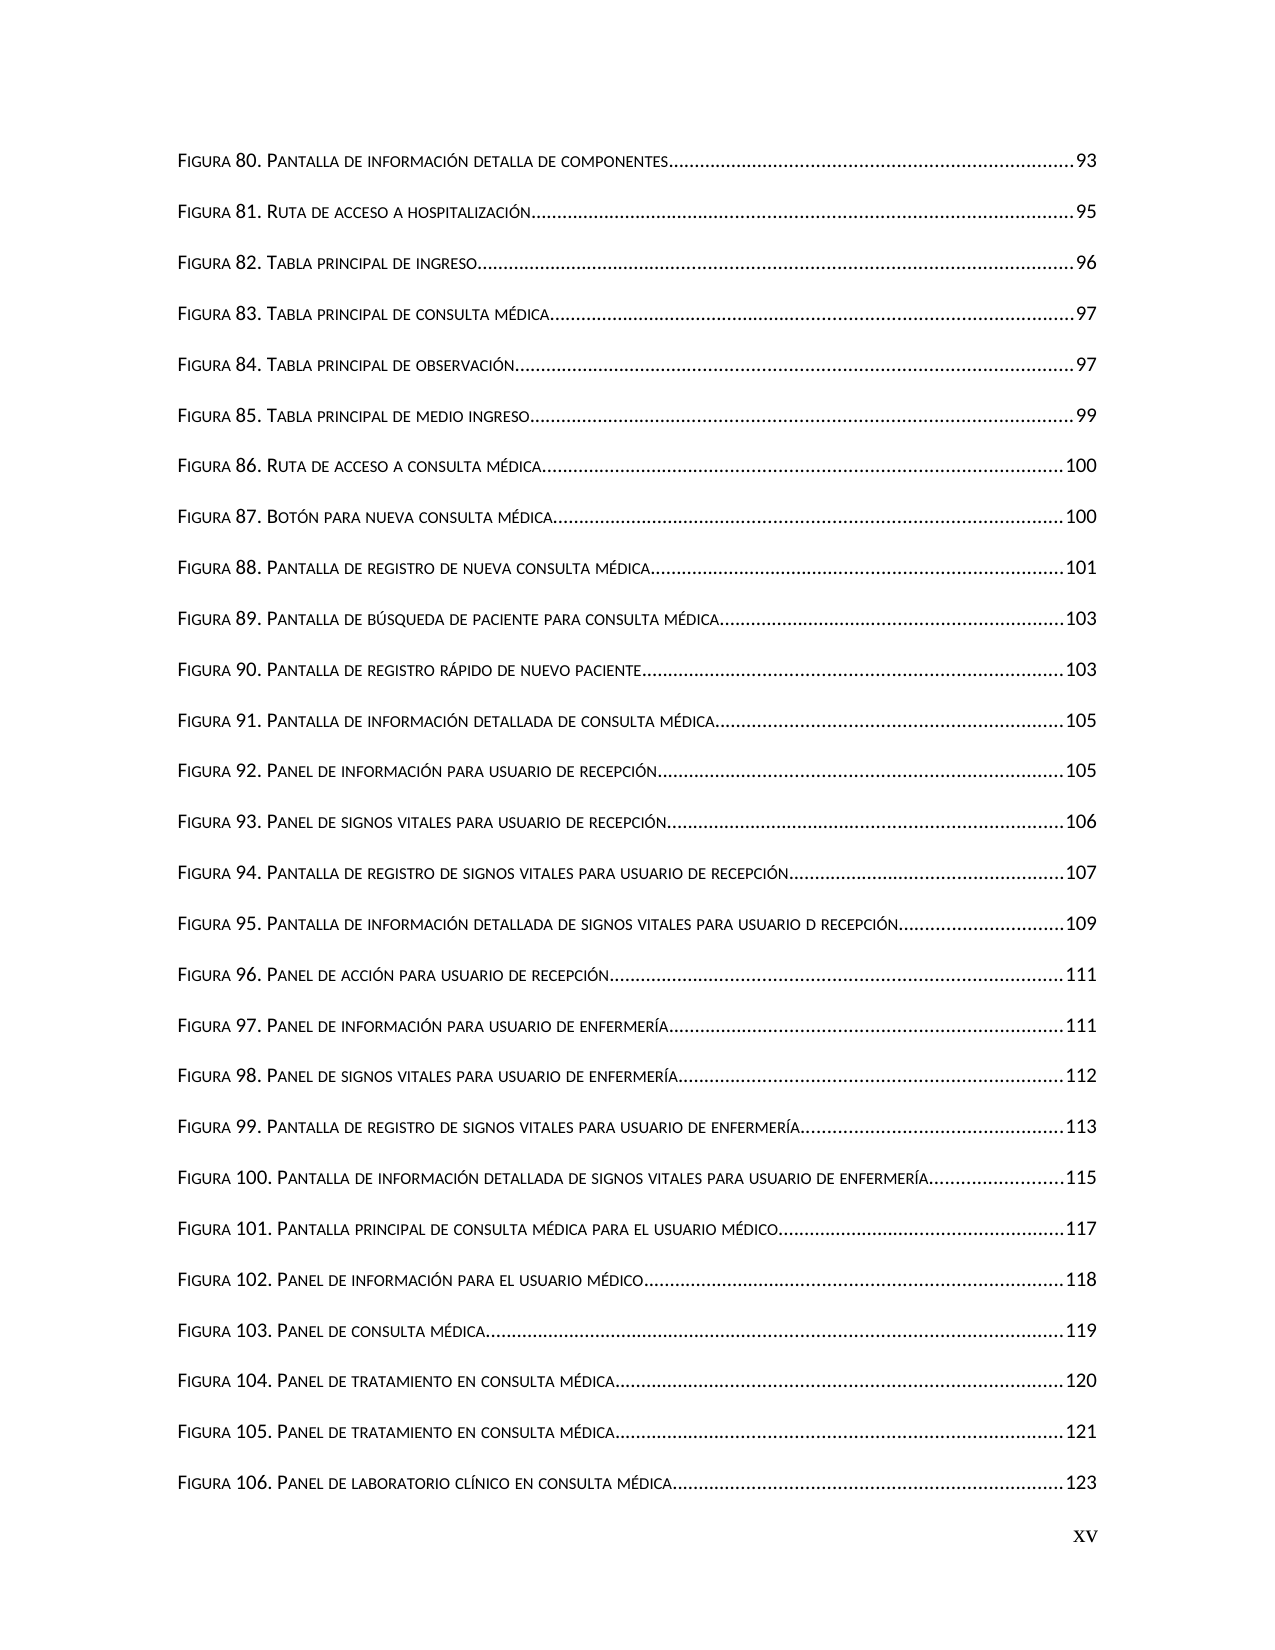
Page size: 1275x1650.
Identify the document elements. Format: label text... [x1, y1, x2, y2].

text Figura 98. Panel de signos vitales para usuario de enfermería. 112 [177, 1063, 1098, 1088]
text Figura 102. Panel de información para el usuario médico. 118 [177, 1266, 1098, 1291]
text Figura 95. Pantalla de información detallada de signos vitales para usuario d recepción 109 [177, 910, 1098, 936]
text Figura 83. Tabla principal de consulta médica 97 [177, 300, 1098, 326]
text Figura 92. Panel de información para usuario de recepción. 105 [177, 758, 1098, 783]
text Figura 89. Pantalla de búsqueda de paciente para consulta médica. 103 [177, 605, 1098, 631]
text Figura 93. Panel de signos vitales para usuario de recepción. 106 [177, 808, 1098, 834]
text Figura 84. Tabla principal de observación 97 [177, 351, 1098, 376]
text Figura 96. Panel de acción para usuario de recepción. 111 [177, 961, 1098, 986]
text Figura 100. Pantalla de información detallada de signos vitales para usuario de enfermería. 115 [177, 1164, 1098, 1190]
text Figura 82. Tabla principal de ingreso. 96 [177, 249, 1098, 275]
text Figura 85. Tabla principal de medio ingreso. 99 [177, 402, 1098, 427]
text Figura 94. Pantalla de registro de signos vitales para usuario de recepción. 107 [177, 859, 1098, 885]
text Figura 97. Panel de información para usuario de enfermería. 111 [177, 1012, 1098, 1037]
text Figura 106. Panel de laboratorio clínico en consulta médica. 123 [177, 1469, 1098, 1495]
text Figura 103. Panel de consulta médica. 119 [177, 1317, 1098, 1342]
text Figura 80. Pantalla de información detalla de componentes. 93 [177, 148, 1098, 173]
text Figura 81. Ruta de acceso a hospitalización. 95 [177, 198, 1098, 224]
text Figura 101. Pantalla principal de consulta médica para el usuario médico. 117 [177, 1215, 1098, 1241]
text Figura 88. Pantalla de registro de nueva consulta médica. 101 [177, 554, 1098, 580]
text Figura 99. Pantalla de registro de signos vitales para usuario de enfermería. 113 [177, 1113, 1098, 1139]
text Figura 104. Panel de tratamiento en consulta médica. 120 [177, 1368, 1098, 1393]
text Figura 91. Pantalla de información detallada de consulta médica 105 [177, 707, 1098, 732]
text Figura 86. Ruta de acceso a consulta médica. 100 [177, 453, 1098, 478]
text Figura 105. Panel de tratamiento en consulta médica. 121 [177, 1418, 1098, 1444]
text Figura 90. Pantalla de registro rápido de nuevo paciente. 103 [177, 656, 1098, 681]
text Figura 87. Botón para nueva consulta médica 100 [177, 503, 1098, 529]
